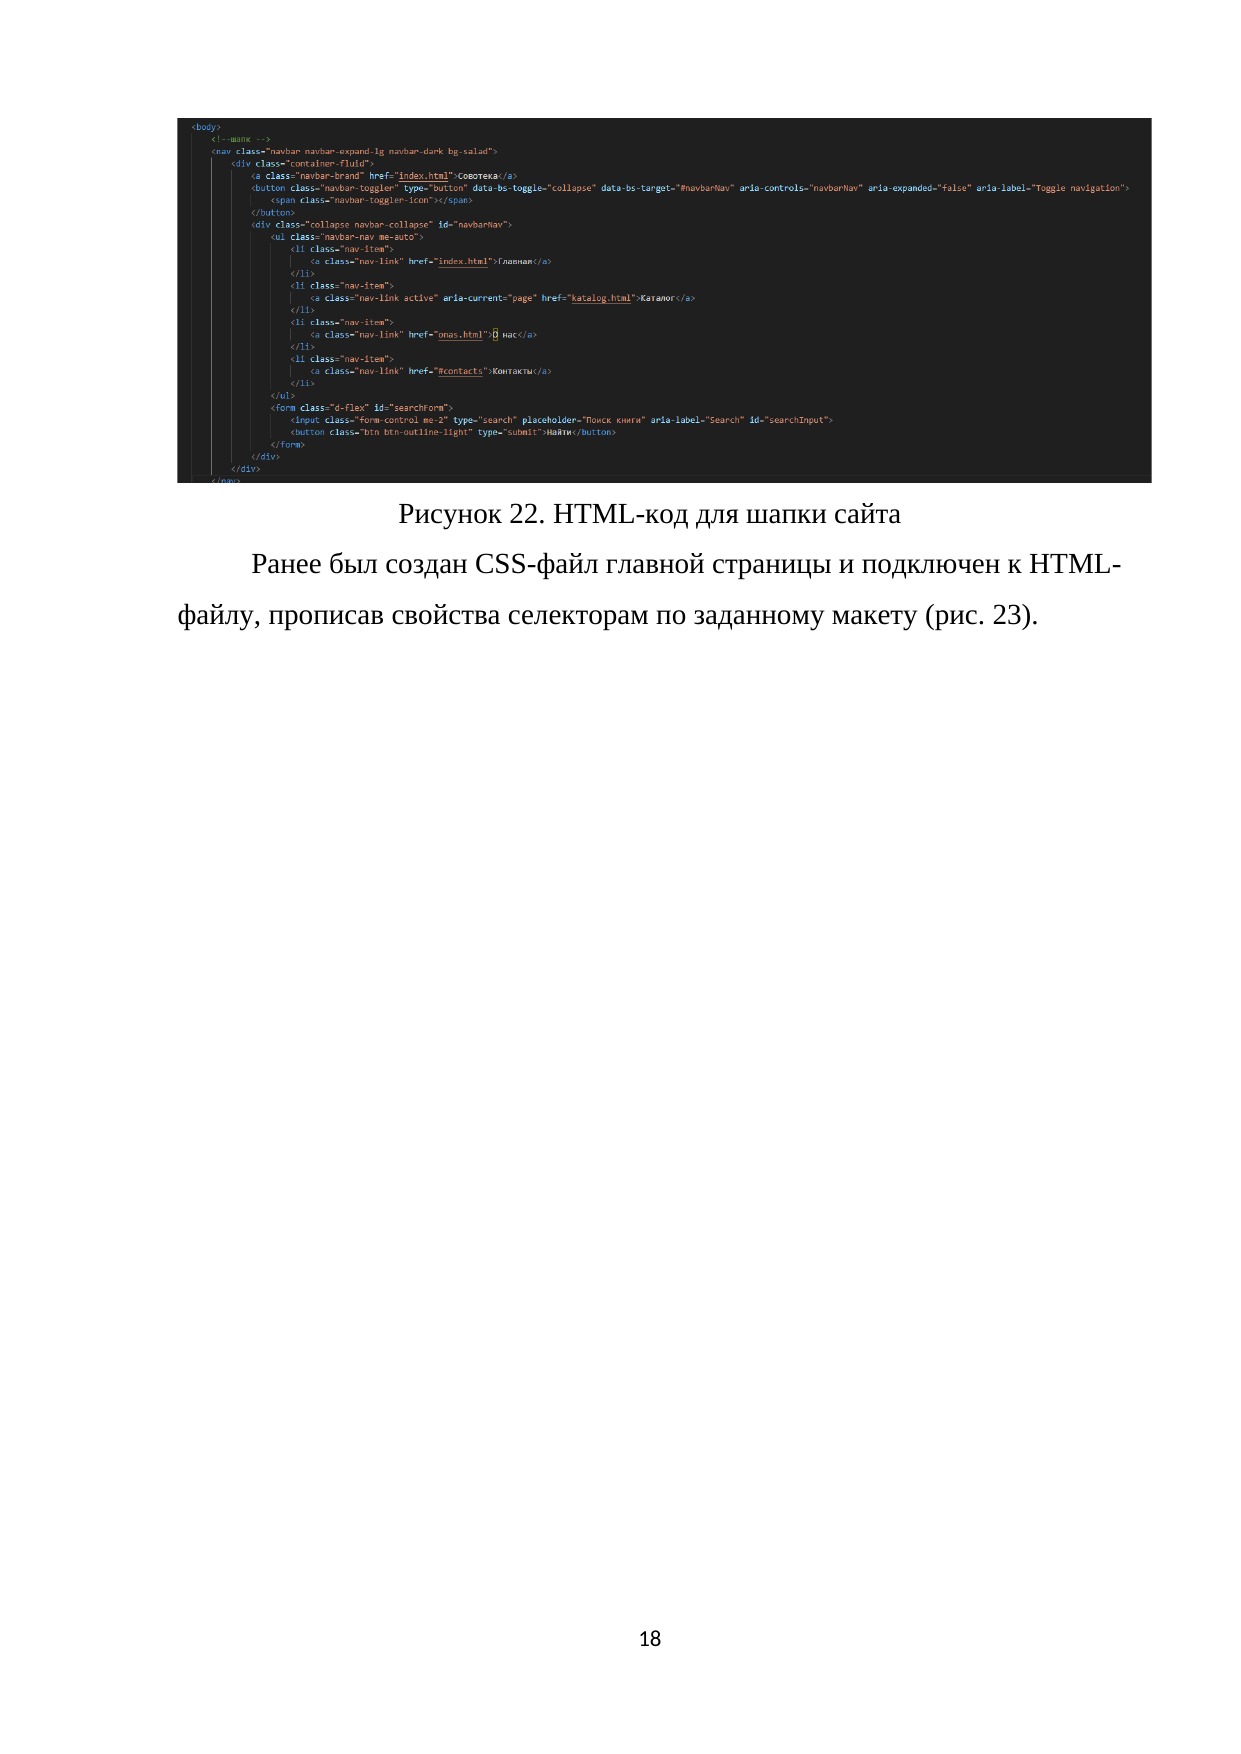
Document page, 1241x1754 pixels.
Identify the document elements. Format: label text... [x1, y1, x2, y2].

text Рисунок 22. HTML-код для шапки сайта [177, 496, 1122, 530]
text Ранее был создан CSS-файл главной страницы и подключен к HTML-файлу, прописав свойства селекторам по заданному макету (рис. 23). [177, 546, 1122, 630]
picture [177, 118, 1152, 483]
